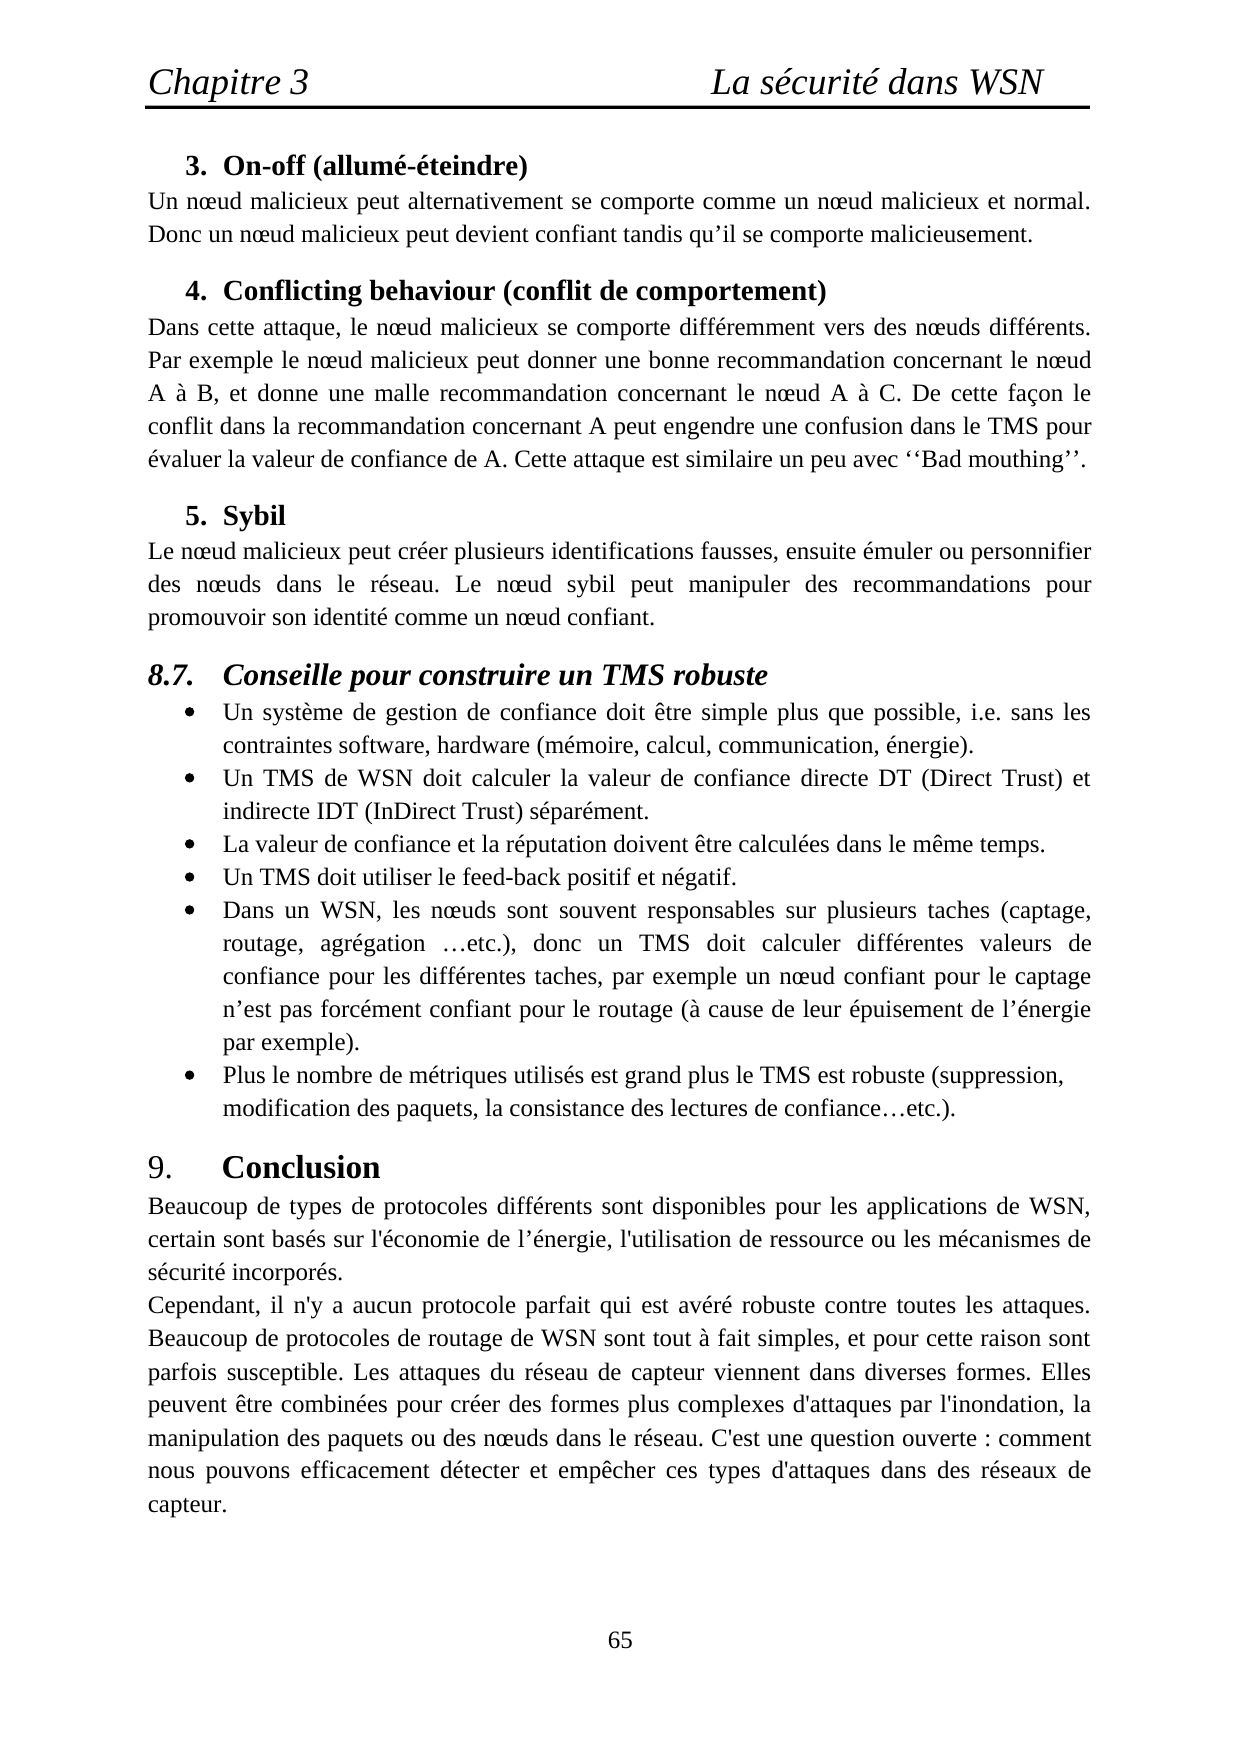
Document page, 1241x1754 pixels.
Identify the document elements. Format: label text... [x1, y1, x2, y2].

text Cependant, il n'y a aucun protocole parfait qui est avéré robuste contre toutes les attaques. Beaucoup de protocoles de routage de WSN sont tout à fait simples, et pour cette raison sont parfois susceptible. Les attaques du réseau de capteur viennent dans diverses formes. Elles peuvent être combinées pour créer des formes plus complexes d'attaques par l'inondation, la manipulation des paquets ou des nœuds dans le réseau. C'est une question ouverte : comment nous pouvons efficacement détecter et empêcher ces types d'attaques dans des réseaux de capteur. [148, 1291, 1092, 1517]
list Un TMS de WSN doit calculer la valeur de confiance directe DT (Direct Trust) et indirecte IDT (InDirect Trust) séparément. [185, 763, 1092, 825]
subtitle Conclusion [148, 1147, 1092, 1186]
text Un nœud malicieux peut alternativement se comporte comme un nœud malicieux et normal. Donc un nœud malicieux peut devient confiant tandis qu’il se comporte malicieusement. [148, 186, 1092, 248]
list Un système de gestion de confiance doit être simple plus que possible, i.e. sans les contraintes software, hardware (mémoire, calcul, communication, énergie). [185, 697, 1092, 759]
list Dans un WSN, les nœuds sont souvent responsables sur plusieurs taches (captage, routage, agrégation …etc.), donc un TMS doit calculer différentes valeurs de confiance pour les différentes taches, par exemple un nœud confiant pour le captage n’est pas forcément confiant pour le routage (à cause de leur épuisement de l’énergie par exemple). [185, 895, 1092, 1056]
text Le nœud malicieux peut créer plusieurs identifications fausses, ensuite émuler ou personnifier des nœuds dans le réseau. Le nœud sybil peut manipuler des recommandations pour promouvoir son identité comme un nœud confiant. [148, 536, 1092, 631]
list Plus le nombre de métriques utilisés est grand plus le TMS est robuste (suppression, modification des paquets, la consistance des lectures de confiance…etc.). [185, 1061, 1092, 1122]
text Dans cette attaque, le nœud malicieux se comporte différemment vers des nœuds différents. Par exemple le nœud malicieux peut donner une bonne recommandation concernant le nœud A à B, et donne une malle recommandation concernant le nœud A à C. De cette façon le conflit dans la recommandation concernant A peut engendre une confusion dans le TMS pour évaluer la valeur de confiance de A. Cette attaque est similaire un peu avec ‘‘Bad mouthing’’. [148, 312, 1092, 472]
subtitle Conseille pour construire un TMS robuste [148, 656, 1092, 692]
text Beaucoup de types de protocoles différents sont disponibles pour les applications de WSN, certain sont basés sur l'économie de l’énergie, l'utilisation de ressource ou les mécanismes de sécurité incorporés. [148, 1191, 1092, 1286]
subtitle Conflicting behaviour (conflit de comportement) [185, 273, 1092, 307]
list Un TMS doit utiliser le feed-back positif et négatif. [185, 862, 1092, 891]
list La valeur de confiance et la réputation doivent être calculées dans le même temps. [185, 829, 1092, 858]
subtitle On-off (allumé-éteindre) [185, 148, 1092, 181]
subtitle Sybil [185, 498, 1092, 531]
